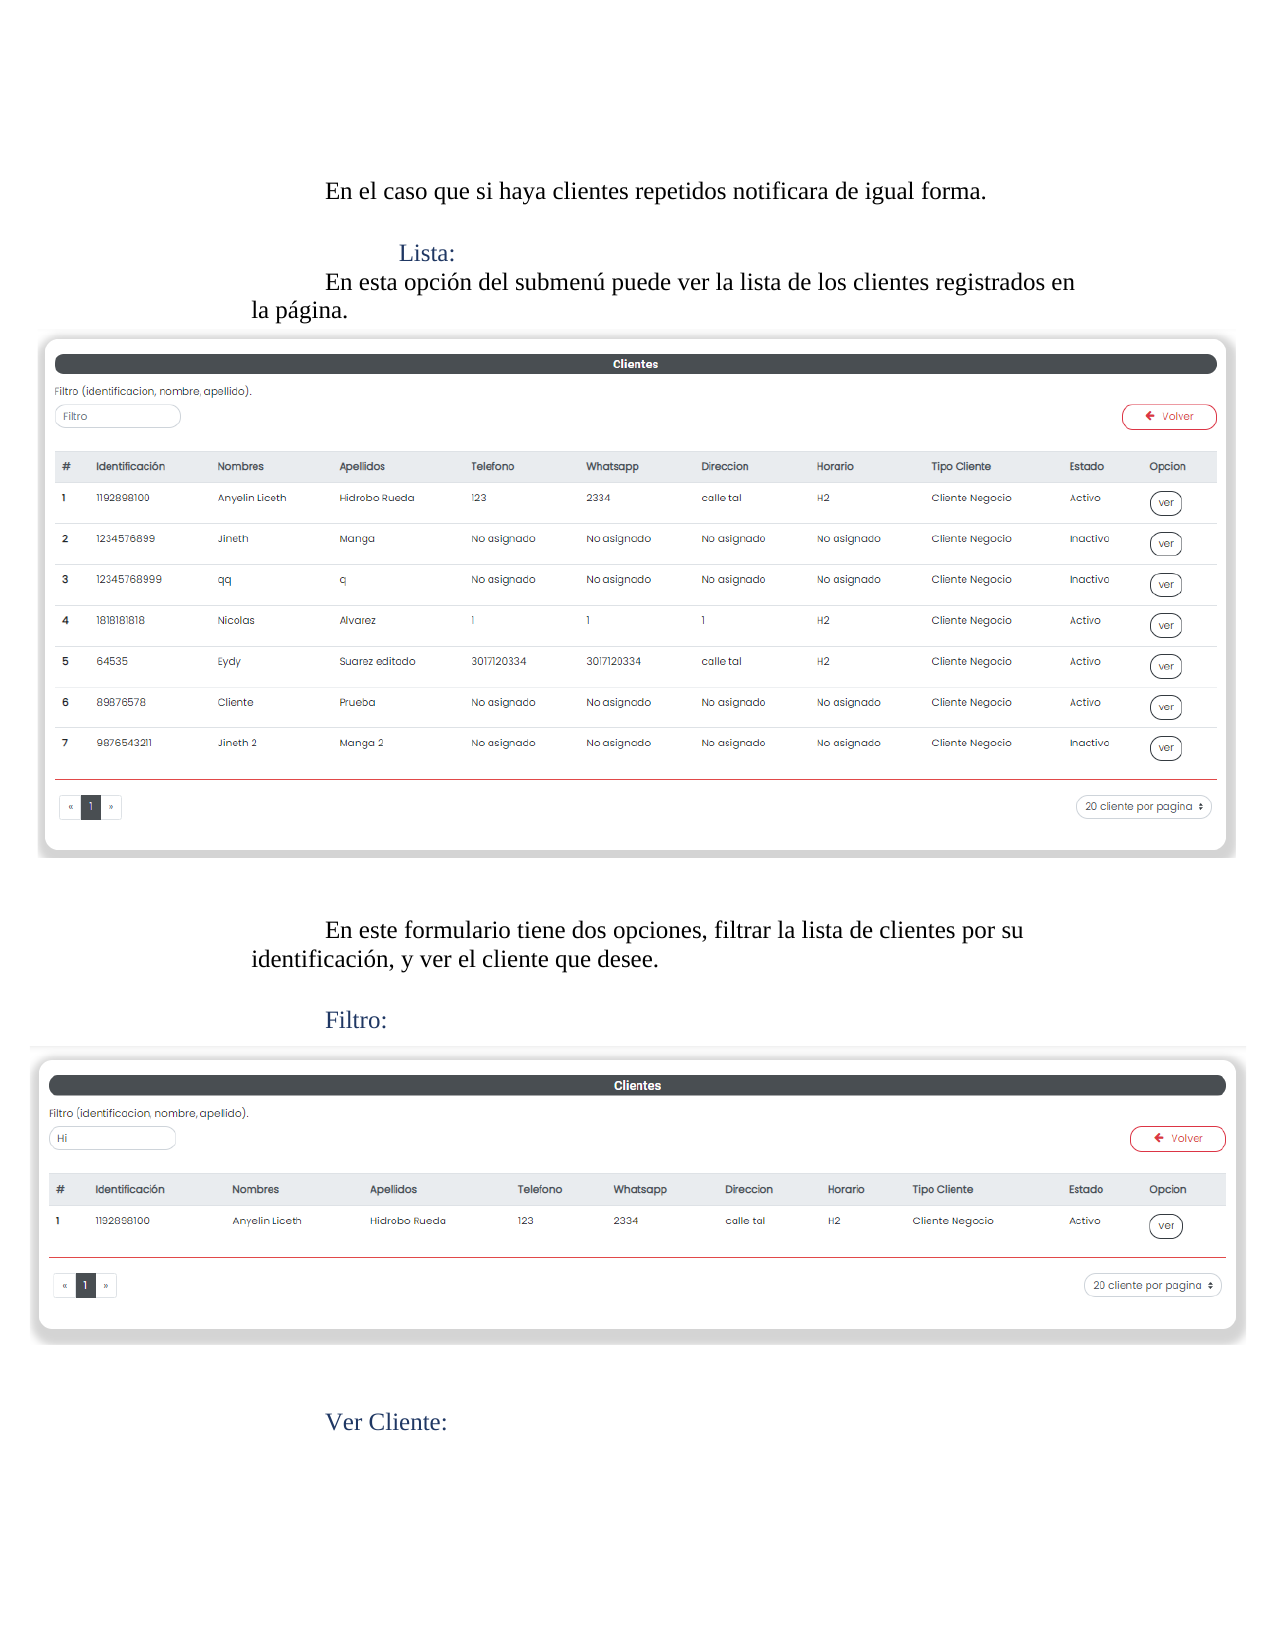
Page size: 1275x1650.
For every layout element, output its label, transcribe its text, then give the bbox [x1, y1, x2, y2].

text En este formulario tiene dos opciones, filtrar la lista de clientes por su identificación, y ver el cliente que desee. [251, 915, 1098, 972]
subtitle Lista: [177, 238, 1098, 267]
text En el caso que si haya clientes repetidos notificara de igual forma. [325, 176, 1098, 205]
text En esta opción del submenú puede ver la lista de los clientes registrados en la página. [251, 267, 1098, 324]
subtitle Ver Cliente: [177, 1407, 1098, 1435]
picture [29, 1046, 1247, 1345]
subtitle Filtro: [177, 1005, 1098, 1034]
picture [37, 329, 1236, 858]
